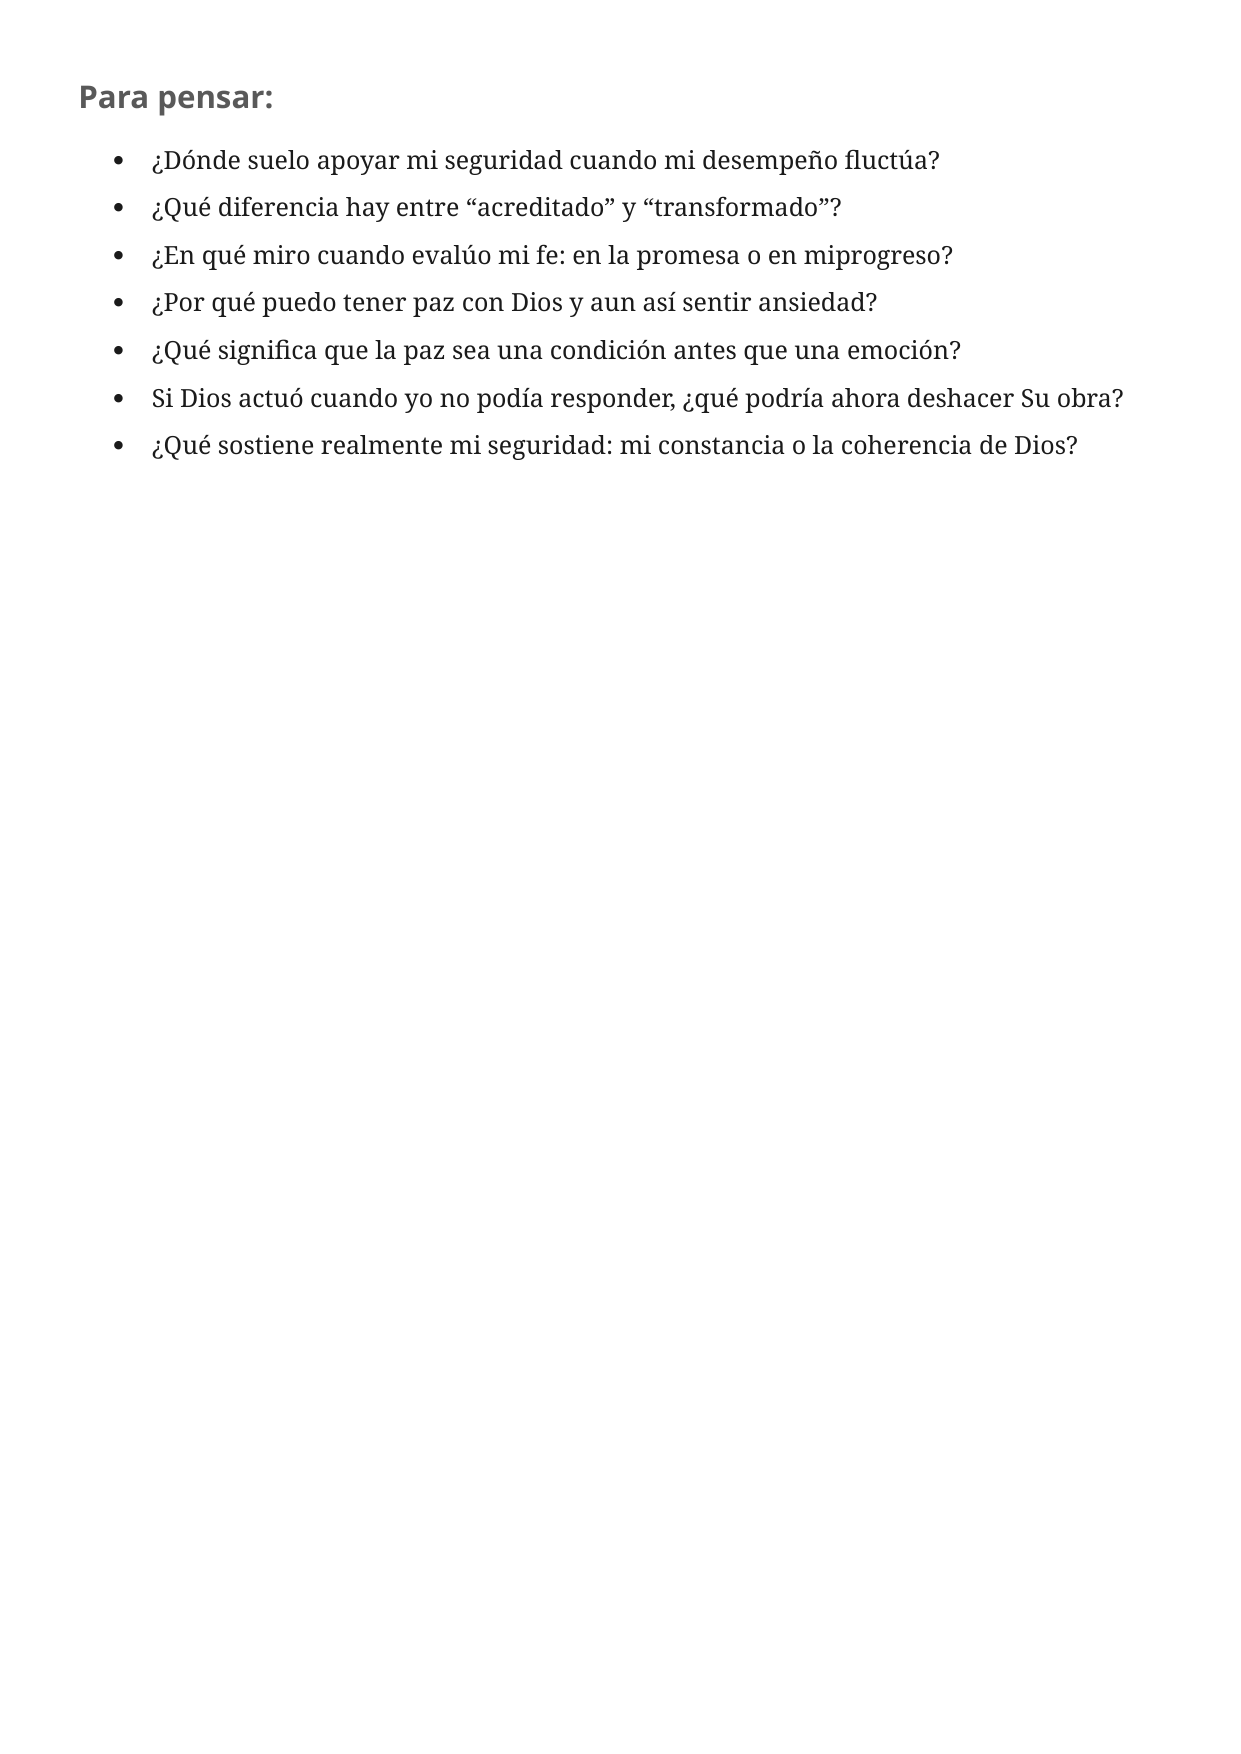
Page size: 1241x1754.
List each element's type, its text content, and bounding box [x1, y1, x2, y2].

list ¿En qué miro cuando evalúo mi fe: en la promesa o en miprogreso? [114, 237, 1163, 272]
list ¿Qué significa que la paz sea una condición antes que una emoción? [114, 333, 1163, 367]
list ¿Dónde suelo apoyar mi seguridad cuando mi desempeño fluctúa? [114, 142, 1163, 176]
list ¿Qué diferencia hay entre “acreditado” y “transformado”? [114, 190, 1163, 224]
list ¿Por qué puedo tener paz con Dios y aun así sentir ansiedad? [114, 285, 1163, 319]
list ¿Qué sostiene realmente mi seguridad: mi constancia o la coherencia de Dios? [114, 428, 1163, 462]
list Si Dios actuó cuando yo no podía responder, ¿qué podría ahora deshacer Su obra? [114, 380, 1163, 414]
subtitle Para pensar: [78, 75, 1163, 118]
